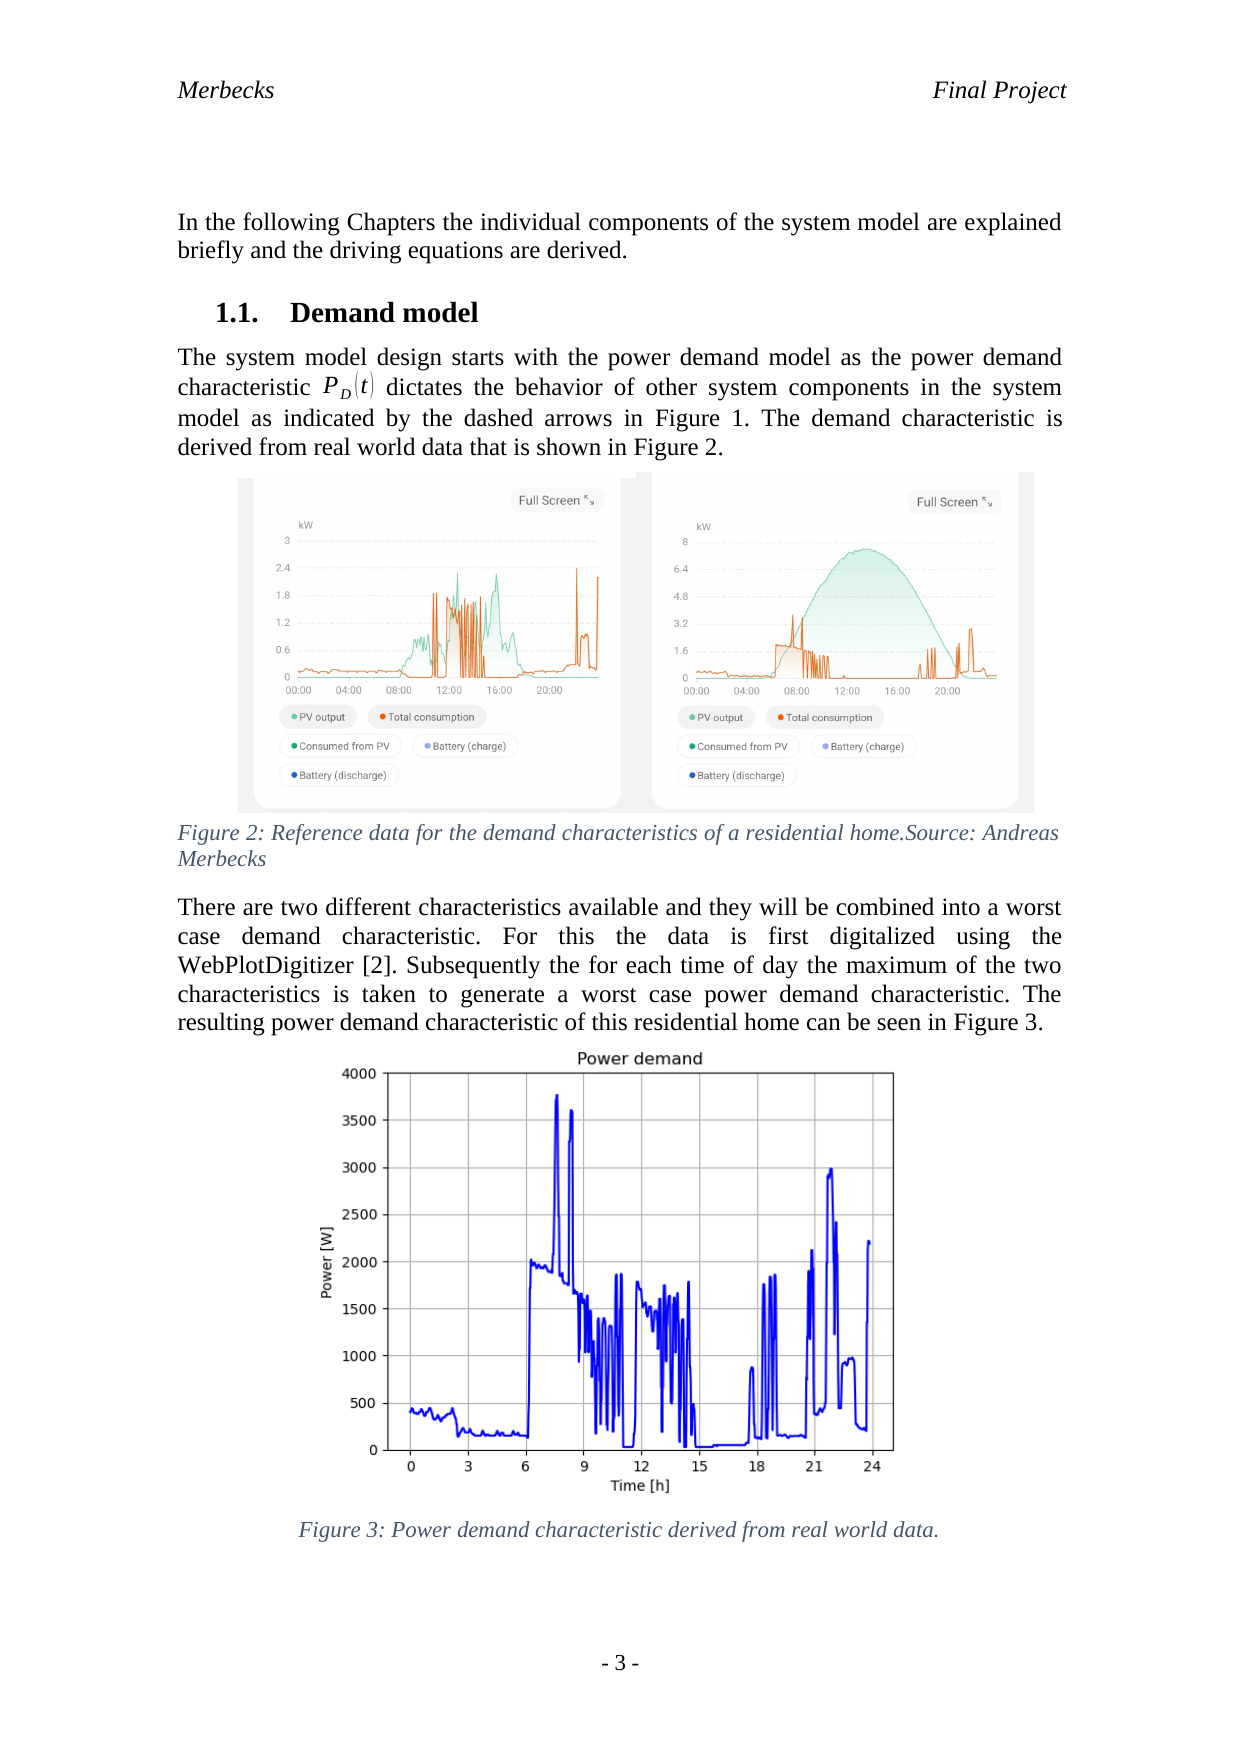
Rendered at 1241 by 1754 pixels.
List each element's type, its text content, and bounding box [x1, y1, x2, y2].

text Figure 2: Reference data for the demand characteristics of a residential home.Source: Andreas Merbecks [177, 819, 1063, 872]
subtitle Demand model [215, 296, 1063, 329]
text In the following Chapters the individual components of the system model are explained briefly and the driving equations are derived. [177, 207, 1063, 264]
picture [237, 472, 1035, 813]
text The system model design starts with the power demand model as the power demand characteristic dictates the behavior of other system components in the system model as indicated by the dashed arrows in Figure 1. The demand characteristic is derived from real world data that is shown in Figure 2. [177, 342, 1063, 461]
text Figure 3: Power demand characteristic derived from real world data. [177, 1516, 1063, 1542]
text There are two different characteristics available and they will be combined into a worst case demand characteristic. For this the data is first digitalized using the WebPlotDigitizer. Subsequently the for each time of day the maximum of the two characteristics is taken to generate a worst case power demand characteristic. The resulting power demand characteristic of this residential home can be seen in Figure 3. [177, 892, 1063, 1036]
picture [311, 1042, 902, 1504]
